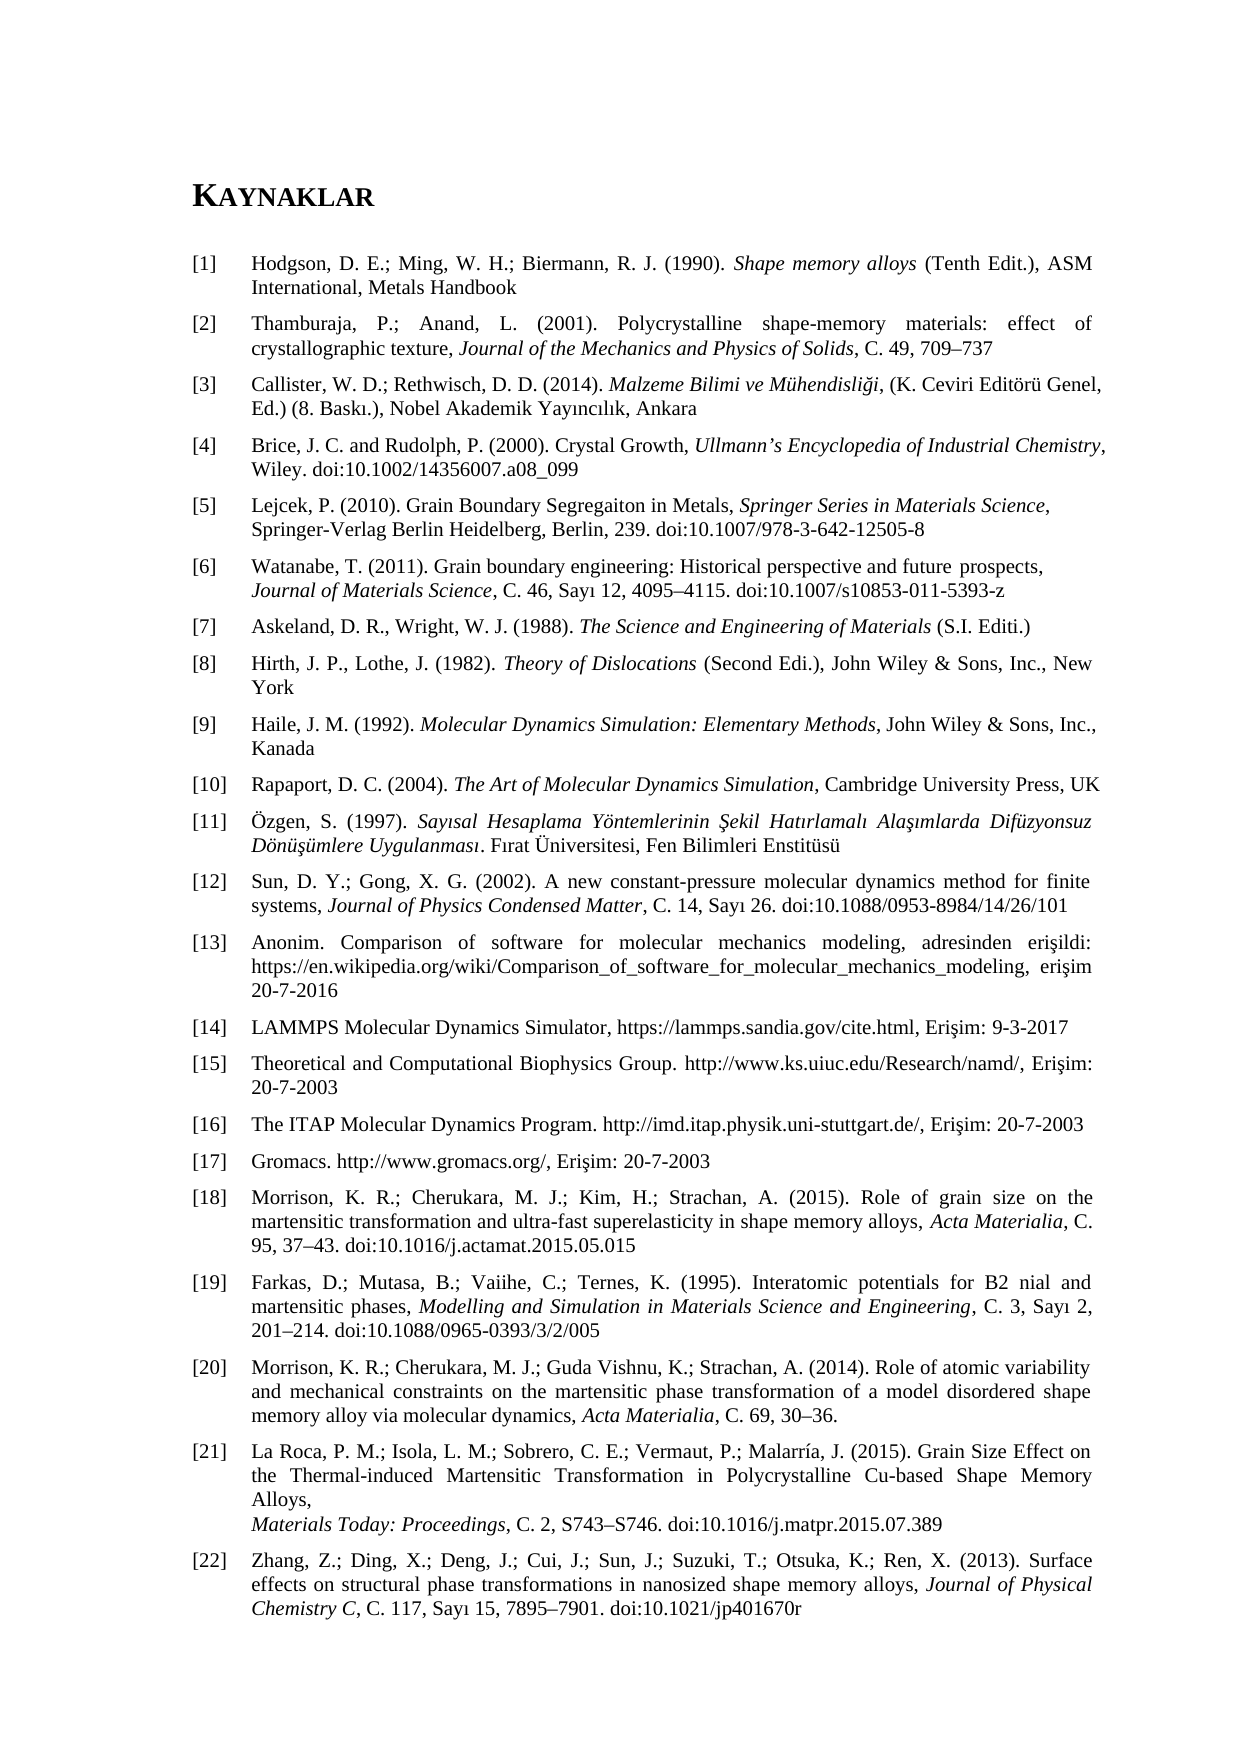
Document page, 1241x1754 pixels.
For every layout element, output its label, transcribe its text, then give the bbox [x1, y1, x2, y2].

text Ed.) (8. Baskı.), Nobel Akademik Yayıncılık, Ankara [251, 396, 1107, 420]
list Özgen, S. (1997). Sayısal Hesaplama Yöntemlerinin Şekil Hatırlamalı Alaşımlarda Difüzyonsuz Dönüşümlere Uygulanması. Fırat Üniversitesi, Fen Bilimleri Enstitüsü [192, 809, 1092, 857]
list Askeland, D. R., Wright, W. J. (1988). The Science and Engineering of Materials (S.I. Editi.) [192, 614, 1107, 638]
list Rapaport, D. C. (2004). The Art of Molecular Dynamics Simulation, Cambridge University Press, UK [192, 772, 1107, 796]
text Kanada [251, 736, 1107, 760]
list La Roca, P. M.; Isola, L. M.; Sobrero, C. E.; Vermaut, P.; Malarría, J. (2015). Grain Size Effect on the Thermal-induced Martensitic Transformation in Polycrystalline Cu-based Shape Memory Alloys, [192, 1439, 1093, 1511]
text Wiley. doi:10.1002/14356007.a08_099 [251, 457, 1107, 481]
list Lejcek, P. (2010). Grain Boundary Segregaiton in Metals, Springer Series in Materials Science, [192, 493, 1107, 517]
list Anonim. Comparison of software for molecular mechanics modeling, adresinden erişildi: https://en.wikipedia.org/wiki/Comparison_of_software_for_molecular_mechanics_modeling, erişim 20-7-2016 [192, 930, 1093, 1002]
list Morrison, K. R.; Cherukara, M. J.; Guda Vishnu, K.; Strachan, A. (2014). Role of atomic variability and mechanical constraints on the martensitic phase transformation of a model disordered shape memory alloy via molecular dynamics, Acta Materialia, C. 69, 30–36. [192, 1354, 1093, 1427]
list LAMMPS Molecular Dynamics Simulator, https://lammps.sandia.gov/cite.html, Erişim: 9-3-2017 [192, 1015, 1107, 1039]
list Zhang, Z.; Ding, X.; Deng, J.; Cui, J.; Sun, J.; Suzuki, T.; Otsuka, K.; Ren, X. (2013). Surface effects on structural phase transformations in nanosized shape memory alloys, Journal of Physical Chemistry C, C. 117, Sayı 15, 7895–7901. doi:10.1021/jp401670r [192, 1548, 1093, 1620]
list Hirth, J. P., Lothe, J. (1982). Theory of Dislocations (Second Edi.), John Wiley & Sons, Inc., New York [192, 651, 1093, 699]
list Hodgson, D. E.; Ming, W. H.; Biermann, R. J. (1990). Shape memory alloys (Tenth Edit.), ASM International, Metals Handbook [192, 251, 1092, 299]
list Sun, D. Y.; Gong, X. G. (2002). A new constant-pressure molecular dynamics method for finite systems, Journal of Physics Condensed Matter, C. 14, Sayı 26. doi:10.1088/0953-8984/14/26/101 [192, 869, 1092, 917]
list Morrison, K. R.; Cherukara, M. J.; Kim, H.; Strachan, A. (2015). Role of grain size on the martensitic transformation and ultra-fast superelasticity in shape memory alloys, Acta Materialia, C. 95, 37–43. doi:10.1016/j.actamat.2015.05.015 [192, 1185, 1093, 1257]
list Callister, W. D.; Rethwisch, D. D. (2014). Malzeme Bilimi ve Mühendisliği, (K. Ceviri Editörü Genel, [192, 372, 1107, 396]
list Brice, J. C. and Rudolph, P. (2000). Crystal Growth, Ullmann’s Encyclopedia of Industrial Chemistry, [192, 432, 1107, 457]
list Theoretical and Computational Biophysics Group. http://www.ks.uiuc.edu/Research/namd/, Erişim: 20-7-2003 [192, 1051, 1093, 1099]
list Haile, J. M. (1992). Molecular Dynamics Simulation: Elementary Methods, John Wiley & Sons, Inc., [192, 711, 1107, 736]
text Materials Today: Proceedings, C. 2, S743–S746. doi:10.1016/j.matpr.2015.07.389 [251, 1511, 1107, 1536]
list Gromacs. http://www.gromacs.org/, Erişim: 20-7-2003 [192, 1149, 1107, 1173]
list Thamburaja, P.; Anand, L. (2001). Polycrystalline shape-memory materials: effect of crystallographic texture, Journal of the Mechanics and Physics of Solids, C. 49, 709–737 [192, 311, 1092, 359]
text Journal of Materials Science, C. 46, Sayı 12, 4095–4115. doi:10.1007/s10853-011-5393-z [251, 578, 1107, 602]
text Springer-Verlag Berlin Heidelberg, Berlin, 239. doi:10.1007/978-3-642-12505-8 [251, 517, 1107, 541]
list Watanabe, T. (2011). Grain boundary engineering: Historical perspective and future prospects, [192, 554, 1107, 578]
subtitle KAYNAKLAR [192, 175, 1107, 213]
list Farkas, D.; Mutasa, B.; Vaiihe, C.; Ternes, K. (1995). Interatomic potentials for B2 nial and martensitic phases, Modelling and Simulation in Materials Science and Engineering, C. 3, Sayı 2, 201–214. doi:10.1088/0965-0393/3/2/005 [192, 1270, 1093, 1342]
list The ITAP Molecular Dynamics Program. http://imd.itap.physik.uni-stuttgart.de/, Erişim: 20-7-2003 [192, 1112, 1107, 1136]
